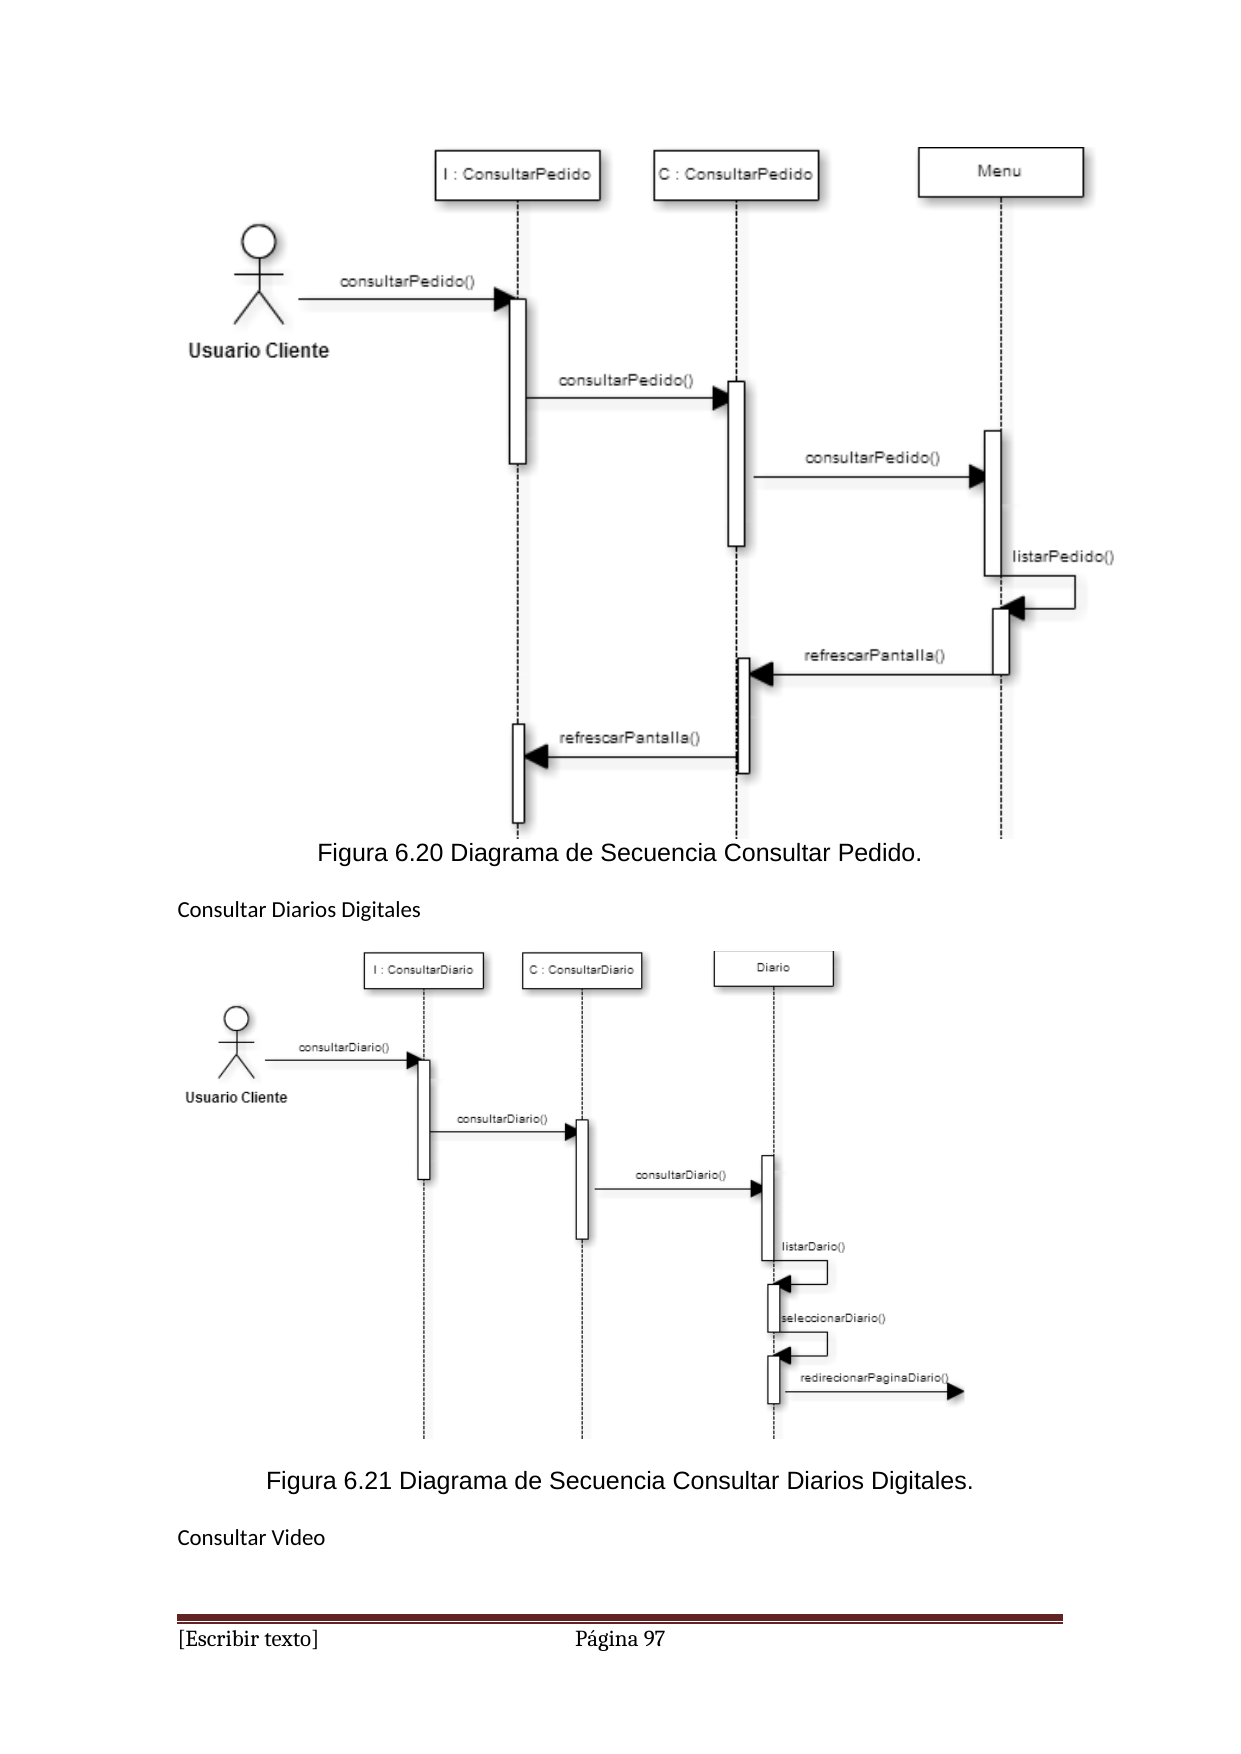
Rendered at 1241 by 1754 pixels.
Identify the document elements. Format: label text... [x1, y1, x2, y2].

text Figura 6.20 Diagrama de Secuencia Consultar Pedido. [177, 839, 1063, 867]
text Consultar Video [177, 1523, 1063, 1551]
picture [177, 951, 965, 1439]
text Consultar Diarios Digitales [177, 895, 1063, 923]
text Figura 6.21 Diagrama de Secuencia Consultar Diarios Digitales. [177, 1466, 1063, 1495]
picture [177, 147, 1165, 839]
